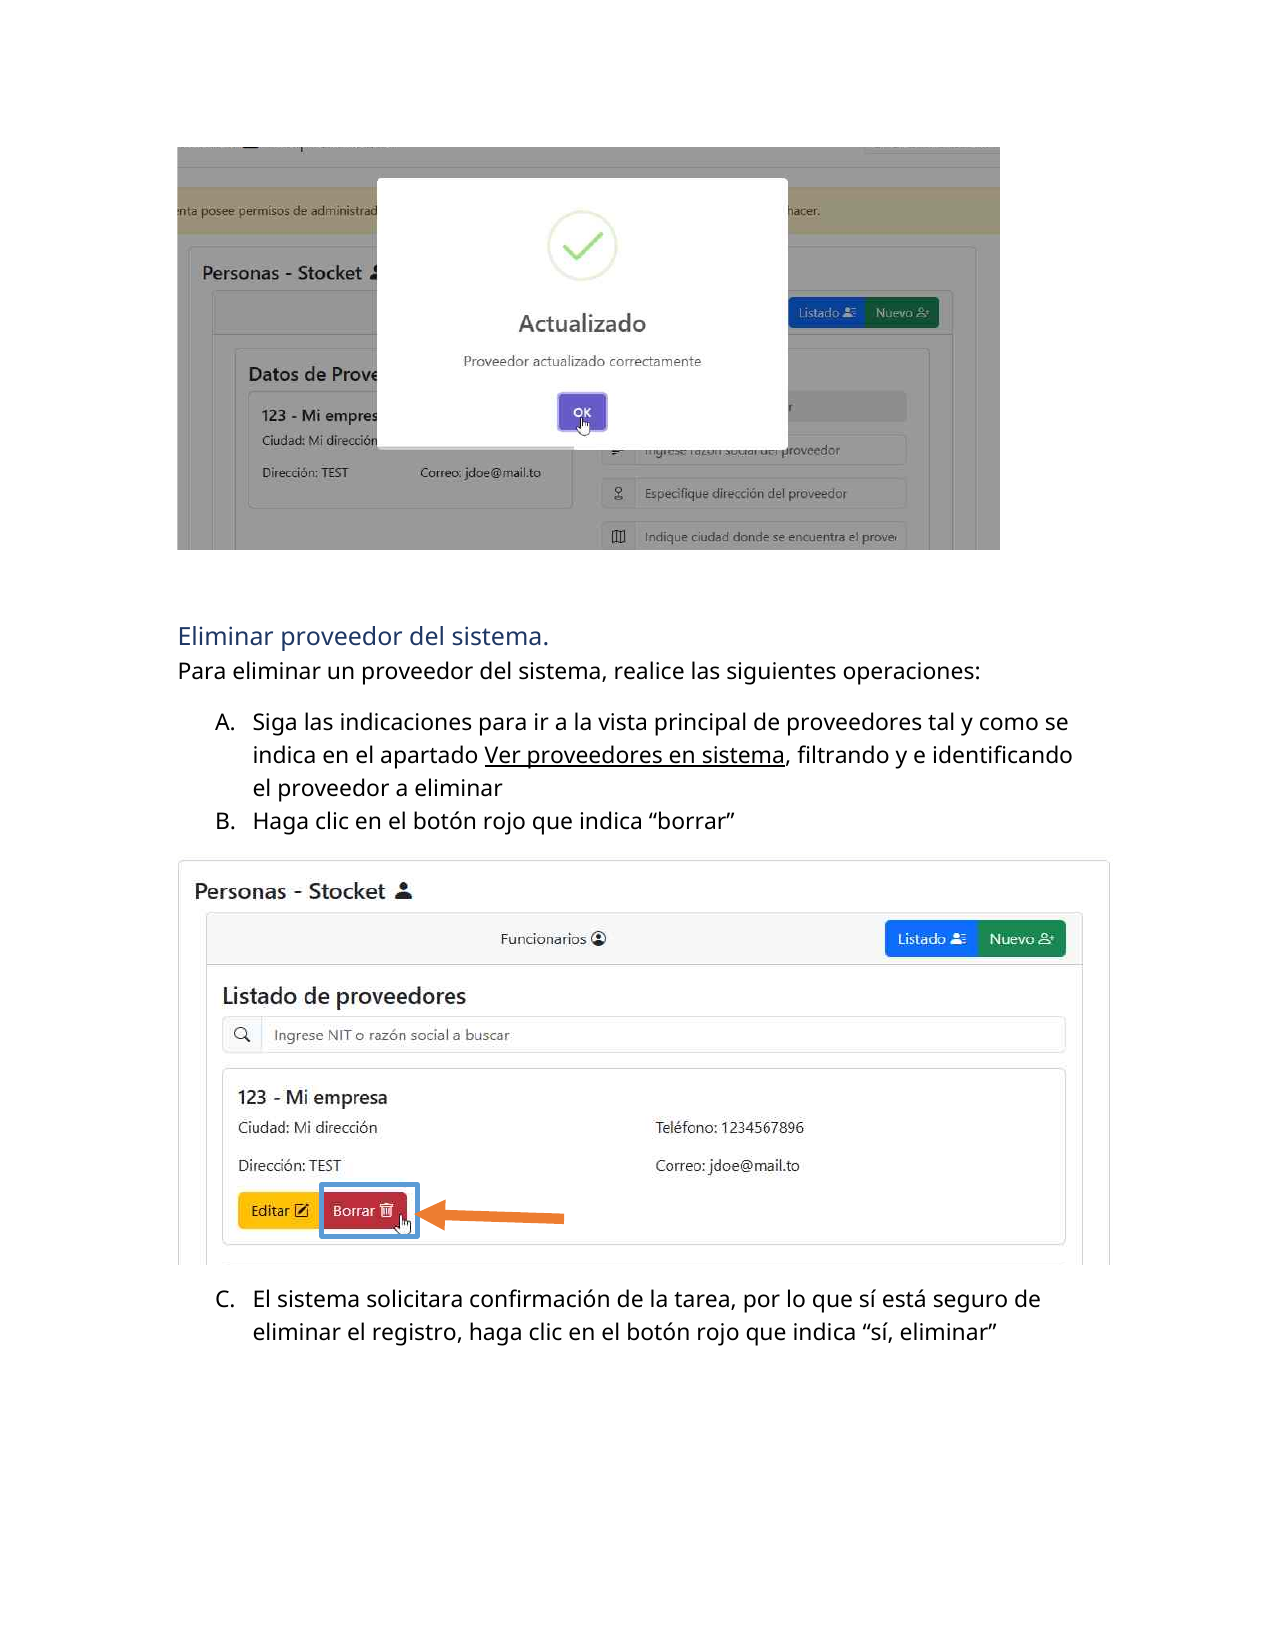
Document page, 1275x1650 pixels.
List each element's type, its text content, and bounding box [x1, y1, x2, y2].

list El sistema solicitara confirmación de la tarea, por lo que sí está seguro de eliminar el registro, haga clic en el botón rojo que indica “sí, eliminar” [215, 1282, 1098, 1347]
list Haga clic en el botón rojo que indica “borrar” [215, 805, 1098, 836]
picture [177, 854, 1114, 1265]
subtitle Eliminar proveedor del sistema. [177, 618, 1098, 652]
text Para eliminar un proveedor del sistema, realice las siguientes operaciones: [177, 655, 1098, 686]
list Siga las indicaciones para ir a la vista principal de proveedores tal y como se indica en el apartado Ver proveedores en sistema, filtrando y e identificando el proveedor a eliminar [215, 706, 1098, 803]
picture [177, 147, 1000, 550]
